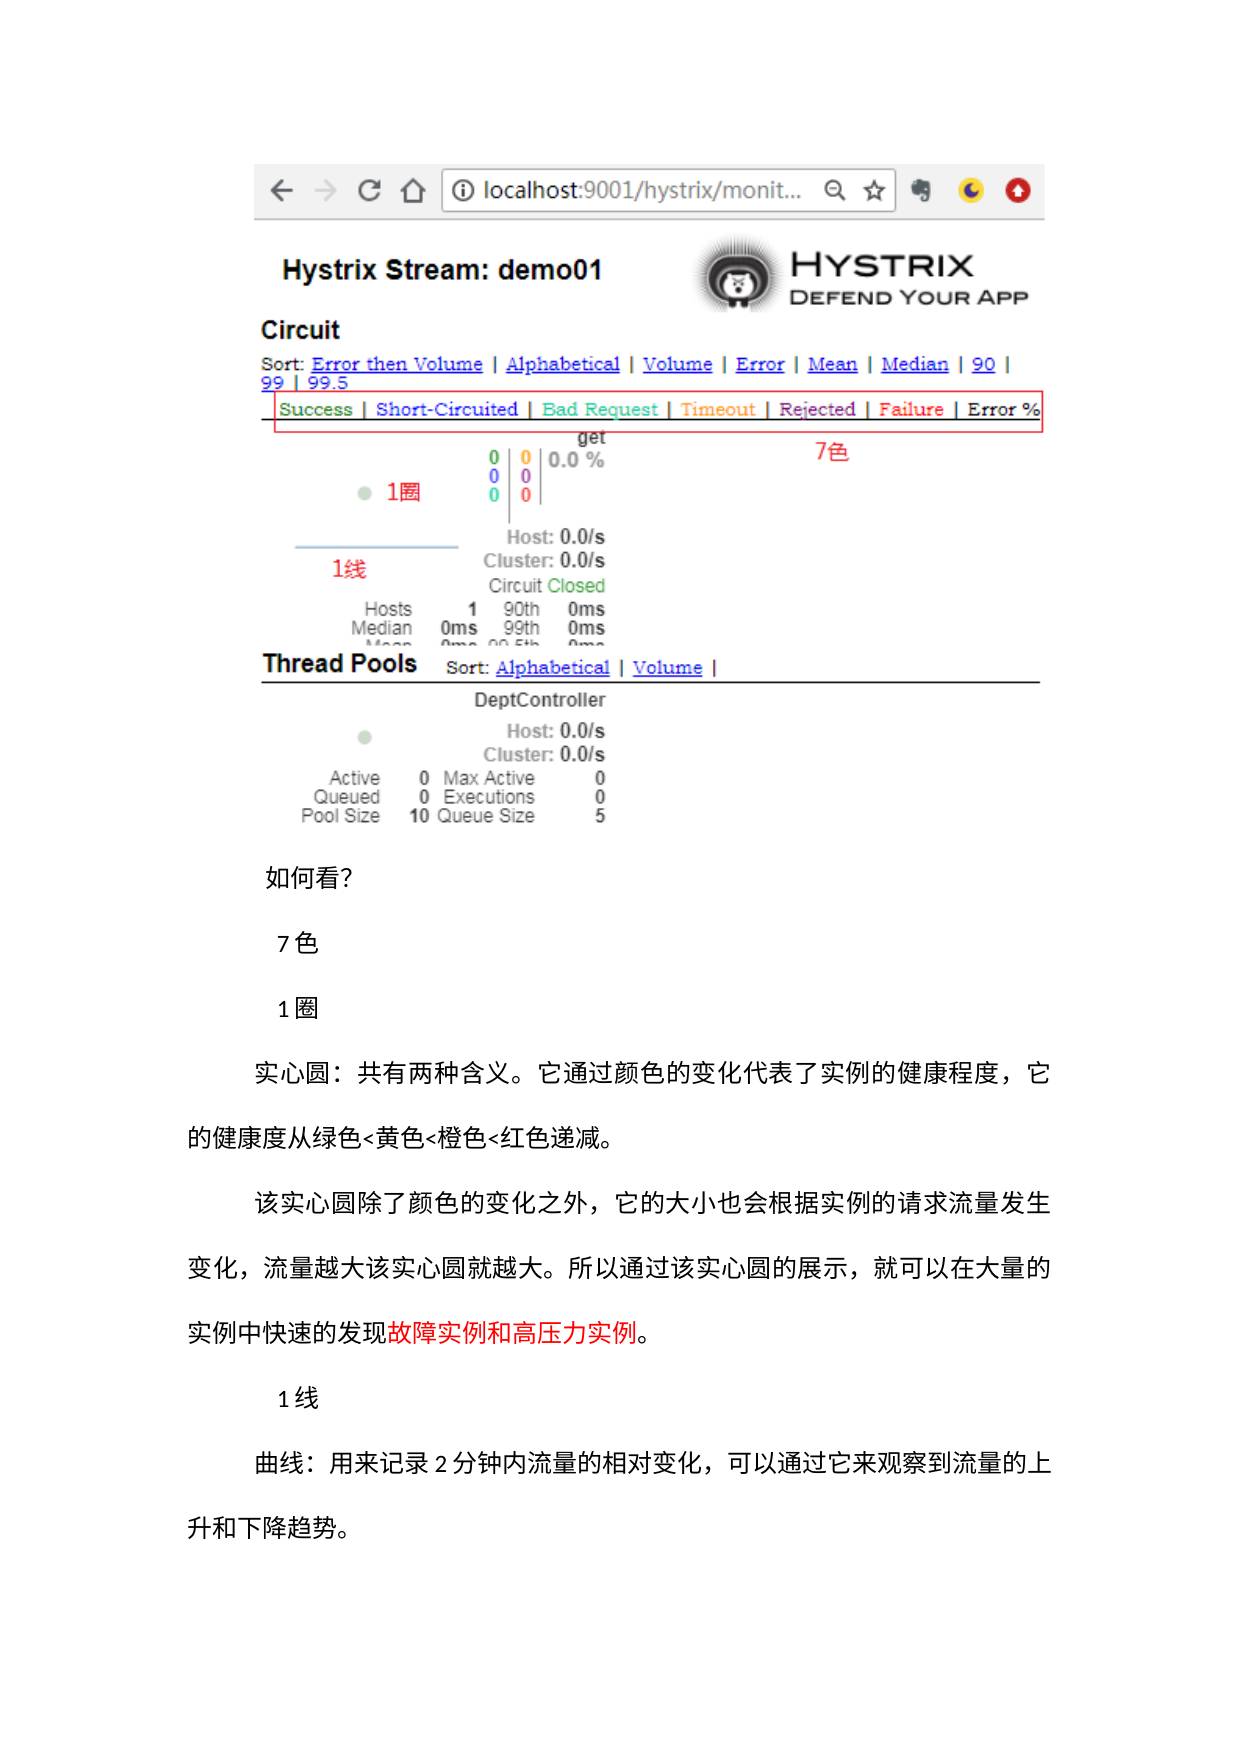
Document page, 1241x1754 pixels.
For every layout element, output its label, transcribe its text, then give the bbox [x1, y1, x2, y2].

text 1圈 [187, 974, 1053, 1039]
text 实心圆：共有两种含义。它通过颜色的变化代表了实例的健康程度，它的健康度从绿色<黄色<橙色<红色递减。 [187, 1039, 1053, 1169]
text 7色 [187, 909, 1053, 974]
picture [254, 164, 1045, 843]
text 1线 [187, 1364, 1053, 1429]
text 如何看？ [187, 844, 1053, 909]
text 该实心圆除了颜色的变化之外，它的大小也会根据实例的请求流量发生变化，流量越大该实心圆就越大。所以通过该实心圆的展示，就可以在大量的实例中快速的发现故障实例和高压力实例。 [187, 1169, 1053, 1364]
text 曲线：用来记录2分钟内流量的相对变化，可以通过它来观察到流量的上升和下降趋势。 [187, 1429, 1053, 1559]
